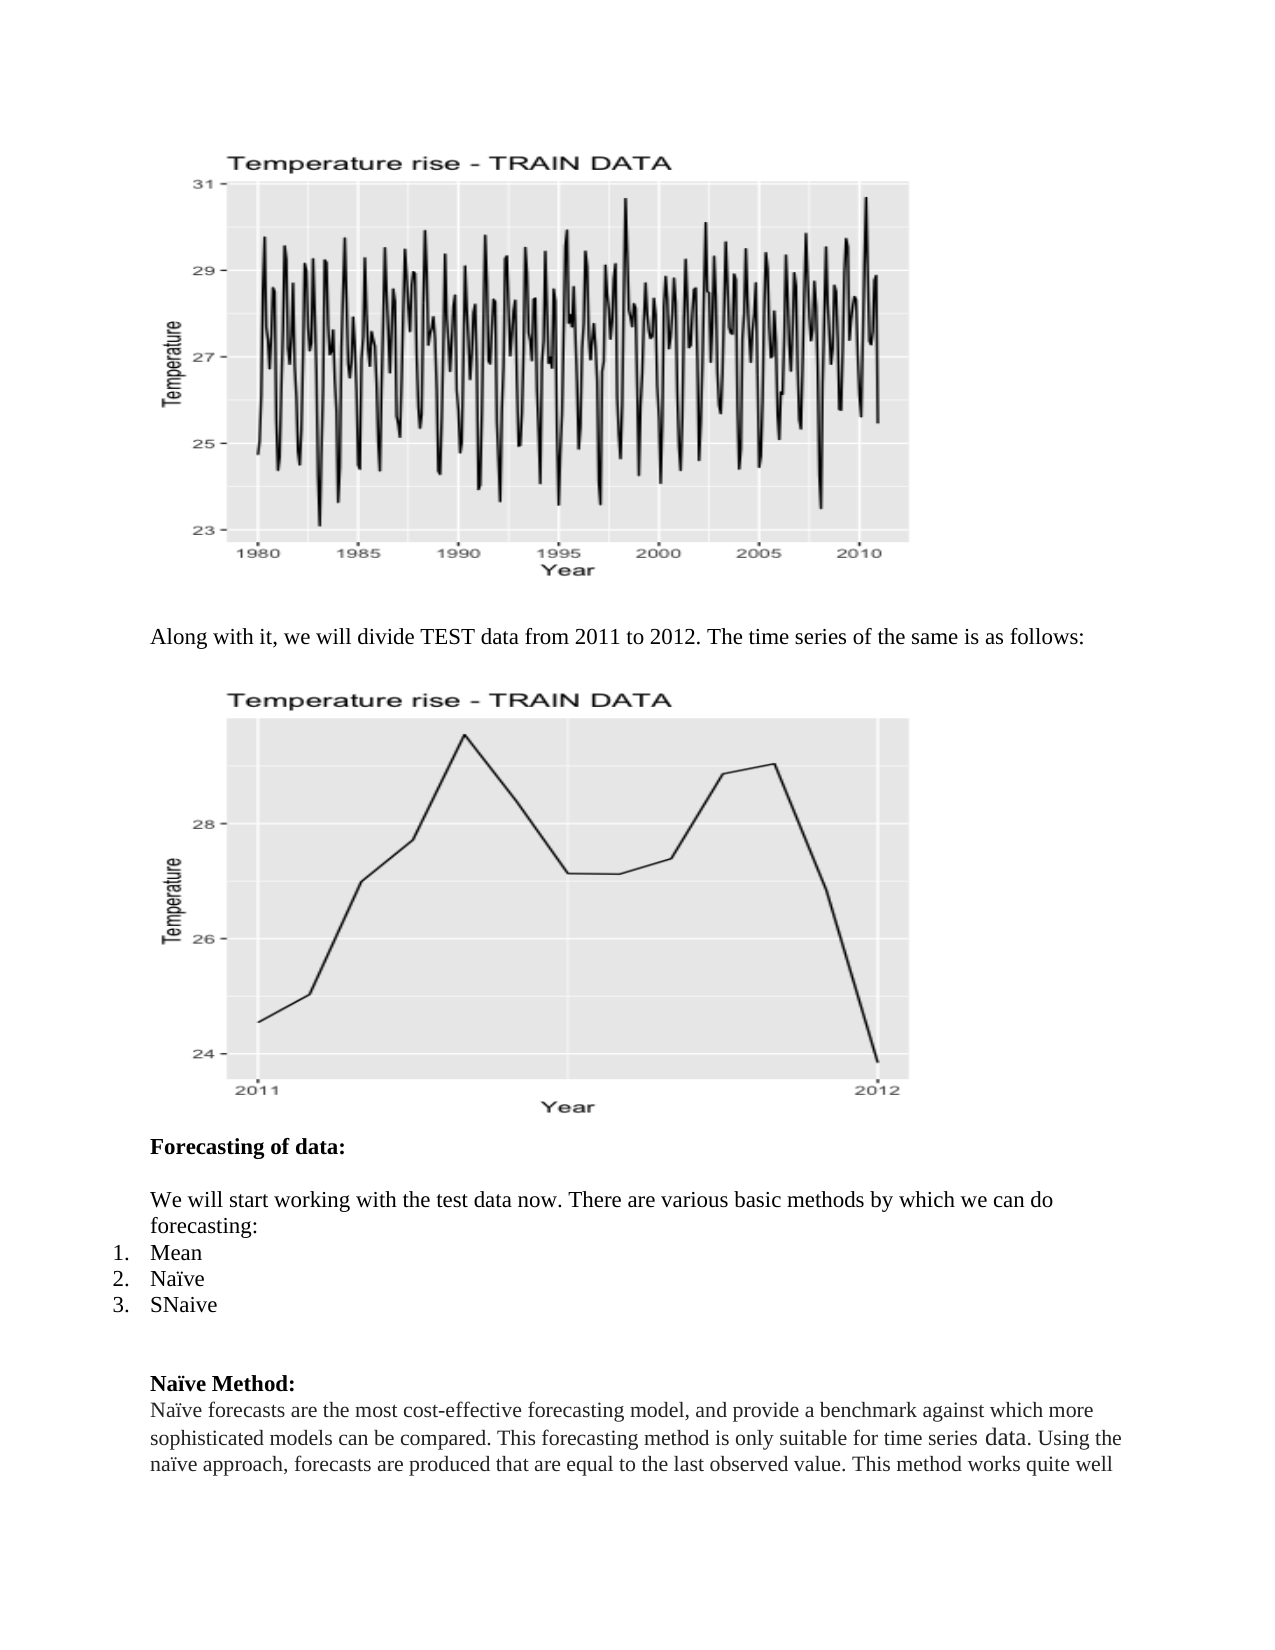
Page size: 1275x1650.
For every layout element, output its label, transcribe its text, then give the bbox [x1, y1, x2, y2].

text Naïve Method: [150, 1371, 1125, 1397]
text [150, 1397, 1125, 1476]
text Forecasting of data: [150, 1122, 1125, 1160]
picture [150, 150, 922, 586]
list SNaive [112, 1291, 1125, 1318]
list Naïve [112, 1265, 1125, 1291]
picture [150, 686, 922, 1123]
list Mean [112, 1239, 1125, 1265]
text Along with it, we will divide TEST data from 2011 to 2012. The time series of the same is as follows: [150, 612, 1125, 649]
text We will start working with the test data now. There are various basic methods by which we can do forecasting: [150, 1186, 1125, 1239]
